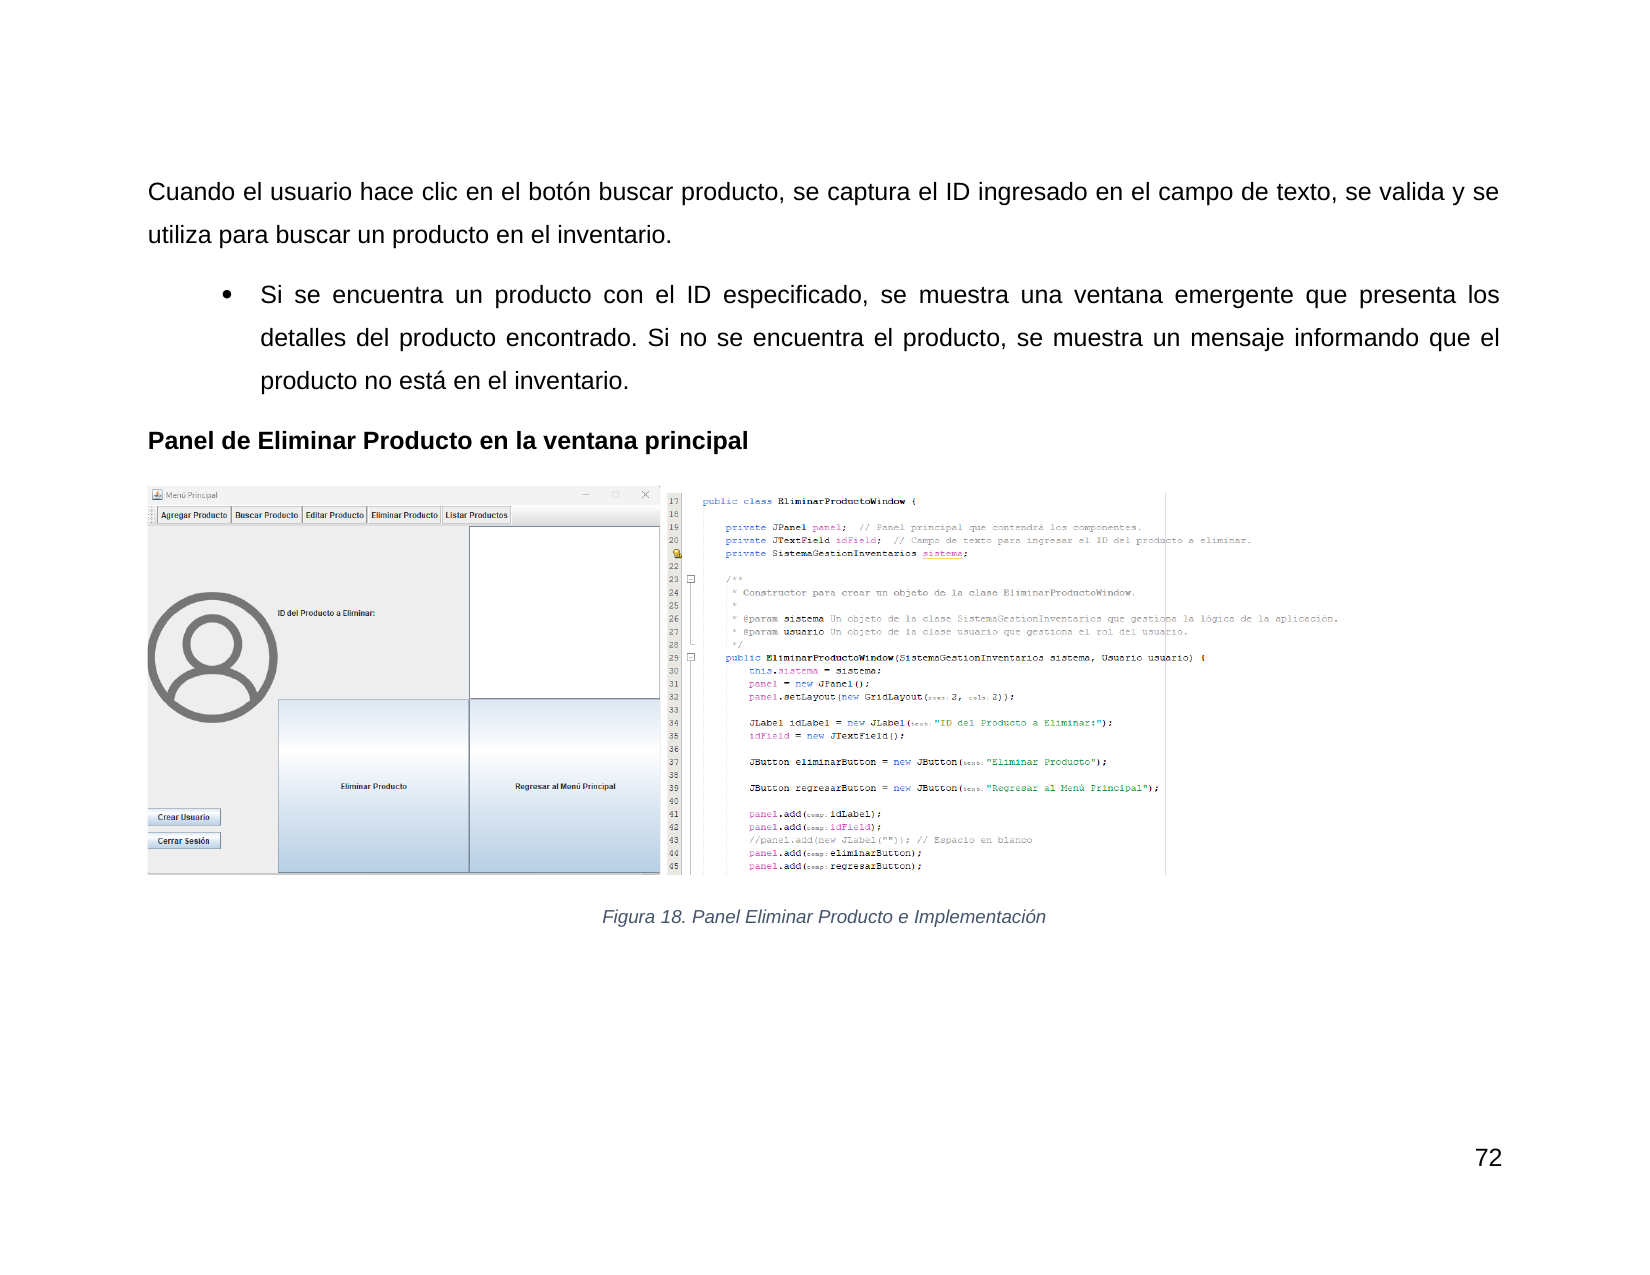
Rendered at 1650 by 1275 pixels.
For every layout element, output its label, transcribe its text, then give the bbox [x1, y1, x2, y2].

picture [667, 493, 1340, 875]
text Cuando el usuario hace clic en el botón buscar producto, se captura el ID ingresado en el campo de texto, se valida y se utiliza para buscar un producto en el inventario. [148, 177, 1502, 249]
text Panel de Eliminar Producto en la ventana principal [148, 426, 1502, 455]
text Figura 18. Panel Eliminar Producto e Implementación [148, 905, 1502, 927]
list Si se encuentra un producto con el ID especificado, se muestra una ventana emergente que presenta los detalles del producto encontrado. Si no se encuentra el producto, se muestra un mensaje informando que el producto no está en el inventario. [223, 280, 1502, 395]
picture [147, 486, 661, 875]
